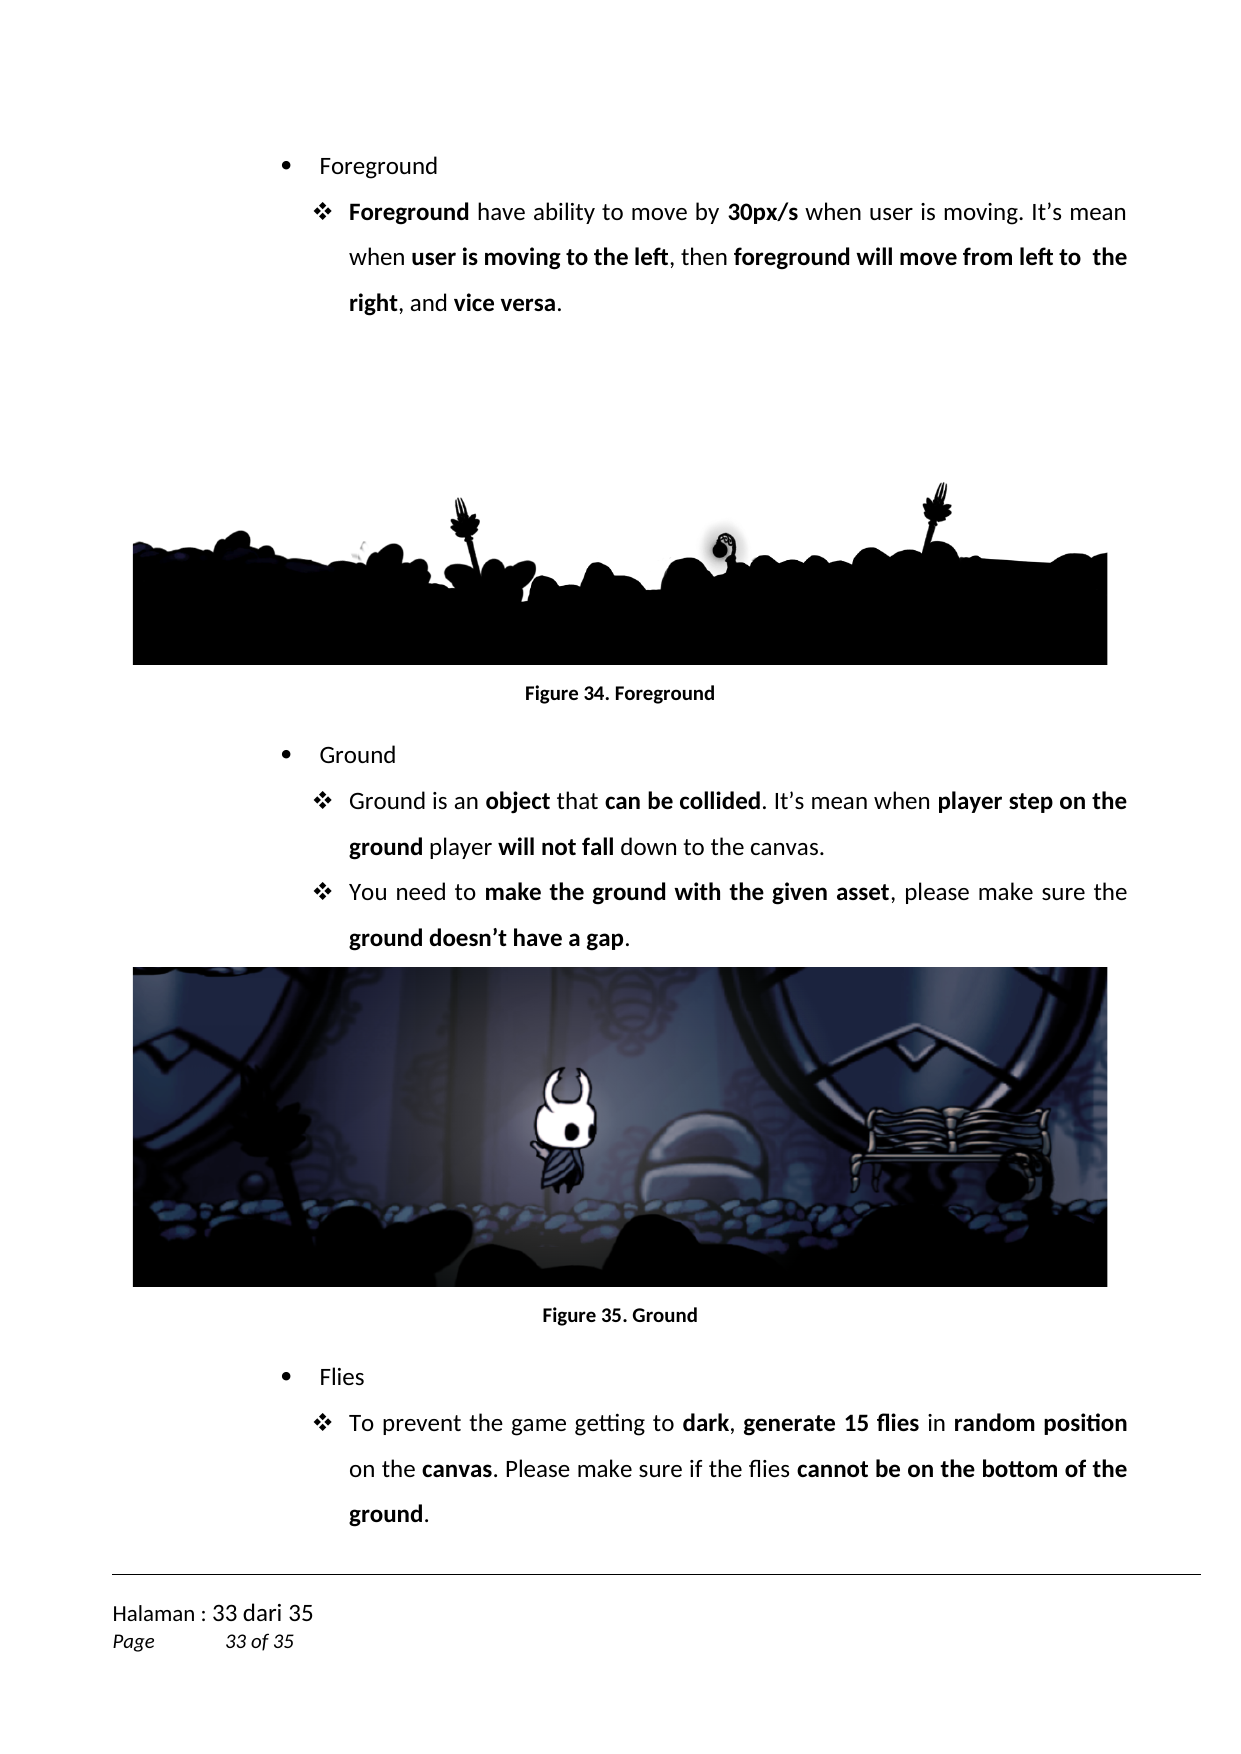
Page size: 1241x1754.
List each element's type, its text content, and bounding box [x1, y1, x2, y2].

picture [132, 967, 1108, 1287]
picture [132, 332, 1108, 665]
list Ground is an object that can be collided. It’s mean when player step on the ground player will not fall down to the canvas. [311, 785, 1128, 861]
list You need to make the ground with the given asset, please make sure the ground doesn’t have a gap. [311, 876, 1128, 953]
list Ground [282, 739, 1128, 770]
text Figure 35. Ground [112, 1302, 1128, 1328]
list Foreground have ability to move by 30px/s when user is moving. It’s mean when user is moving to the left, then foreground will move from left to the right, and vice versa. [311, 196, 1128, 318]
list Foreground [282, 150, 1128, 181]
list Flies [282, 1361, 1128, 1392]
text Figure 34. Foreground [112, 680, 1128, 706]
list To prevent the game getting to dark, generate 15 flies in random position on the canvas. Please make sure if the flies cannot be on the bottom of the ground. [311, 1407, 1128, 1529]
